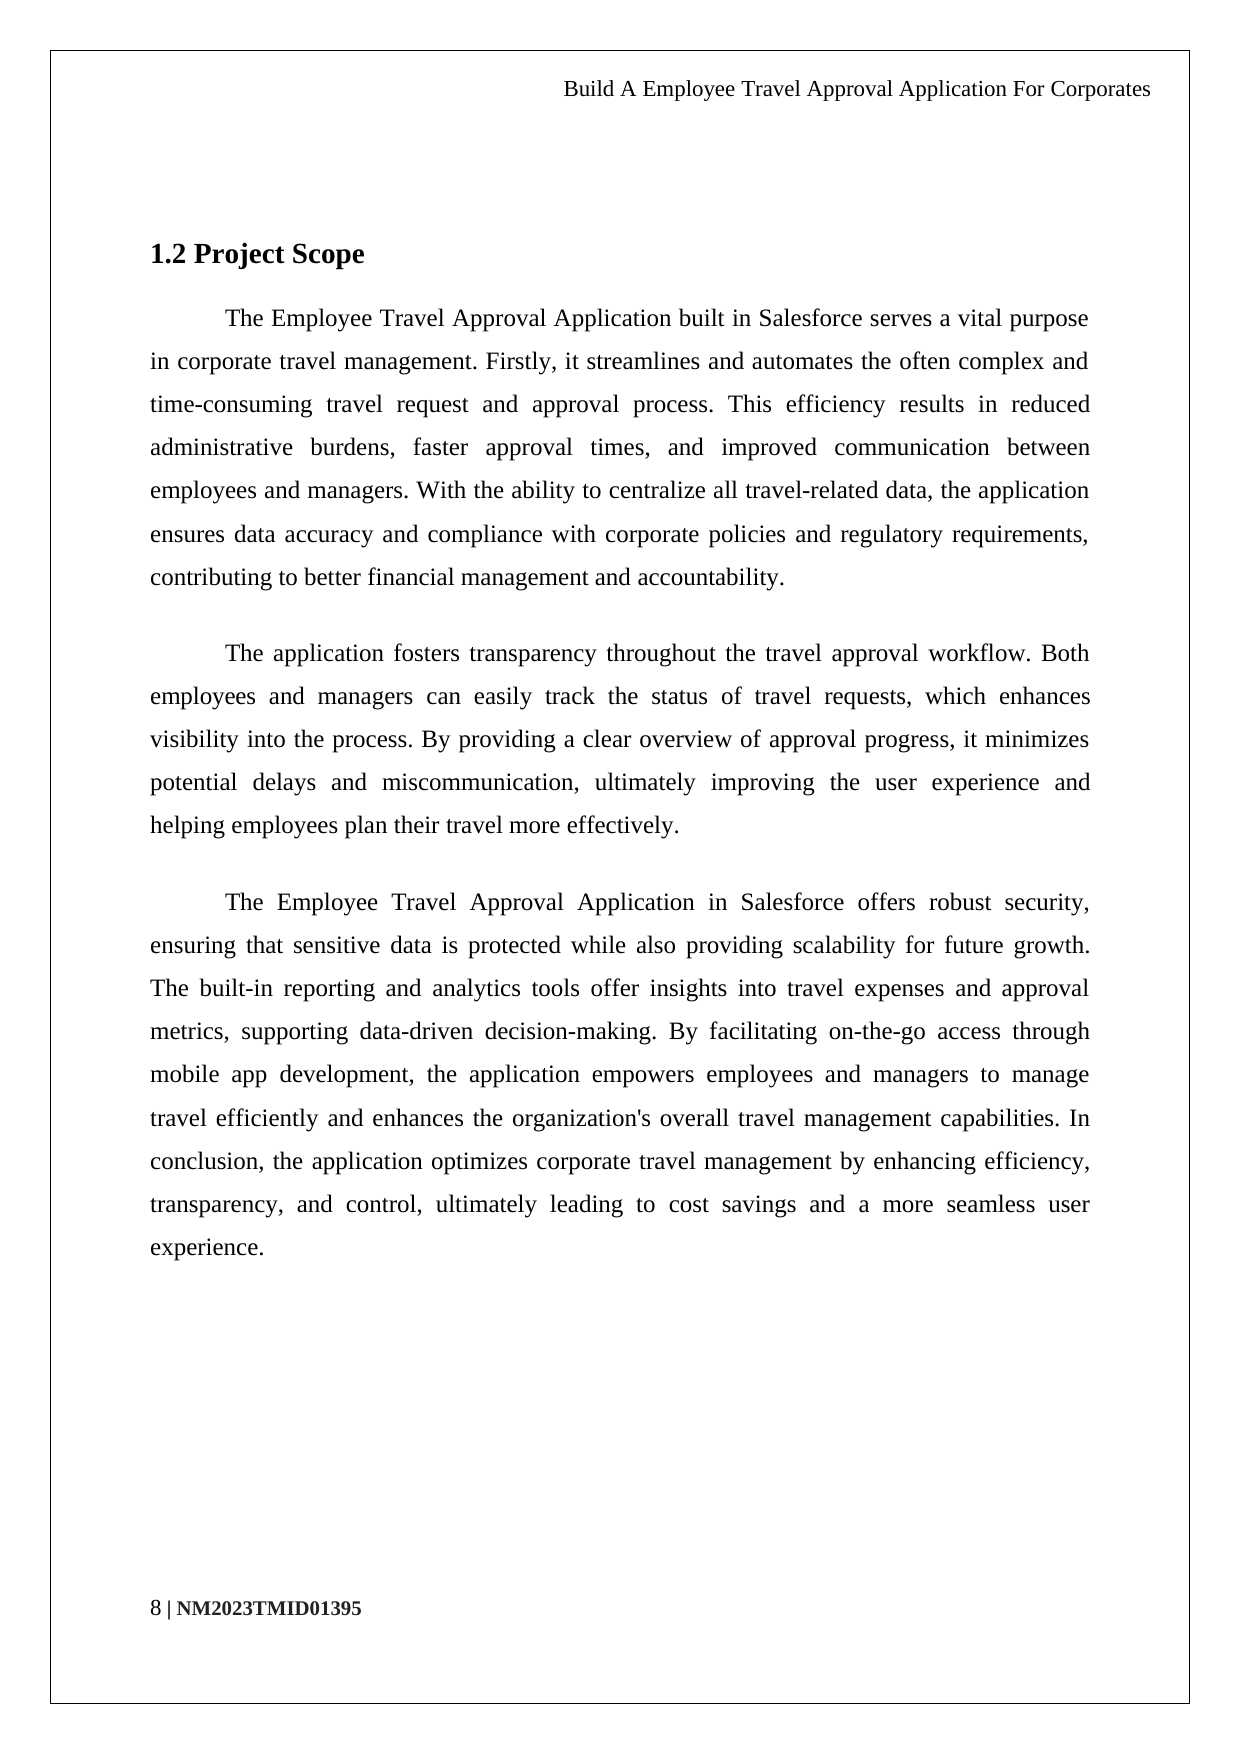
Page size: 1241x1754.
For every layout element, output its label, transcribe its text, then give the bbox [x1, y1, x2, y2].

subtitle Project Scope [150, 237, 1182, 270]
text The Employee Travel Approval Application built in Salesforce serves a vital purpose in corporate travel management. Firstly, it streamlines and automates the often complex and time-consuming travel request and approval process. This efficiency results in reduced administrative burdens, faster approval times, and improved communication between employees and managers. With the ability to centralize all travel-related data, the application ensures data accuracy and compliance with corporate policies and regulatory requirements, contributing to better financial management and accountability. [150, 303, 1090, 591]
text The Employee Travel Approval Application in Salesforce offers robust security, ensuring that sensitive data is protected while also providing scalability for future growth. The built-in reporting and analytics tools offer insights into travel expenses and approval metrics, supporting data-driven decision-making. By facilitating on-the-go access through mobile app development, the application empowers employees and managers to manage travel efficiently and enhances the organization's overall travel management capabilities. In conclusion, the application optimizes corporate travel management by enhancing efficiency, transparency, and control, ultimately leading to cost savings and a more seamless user experience. [150, 887, 1091, 1261]
text The application fosters transparency throughout the travel approval workflow. Both employees and managers can easily track the status of travel requests, which enhances visibility into the process. By providing a clear overview of approval progress, it minimizes potential delays and miscommunication, ultimately improving the user experience and helping employees plan their travel more effectively. [150, 638, 1091, 839]
